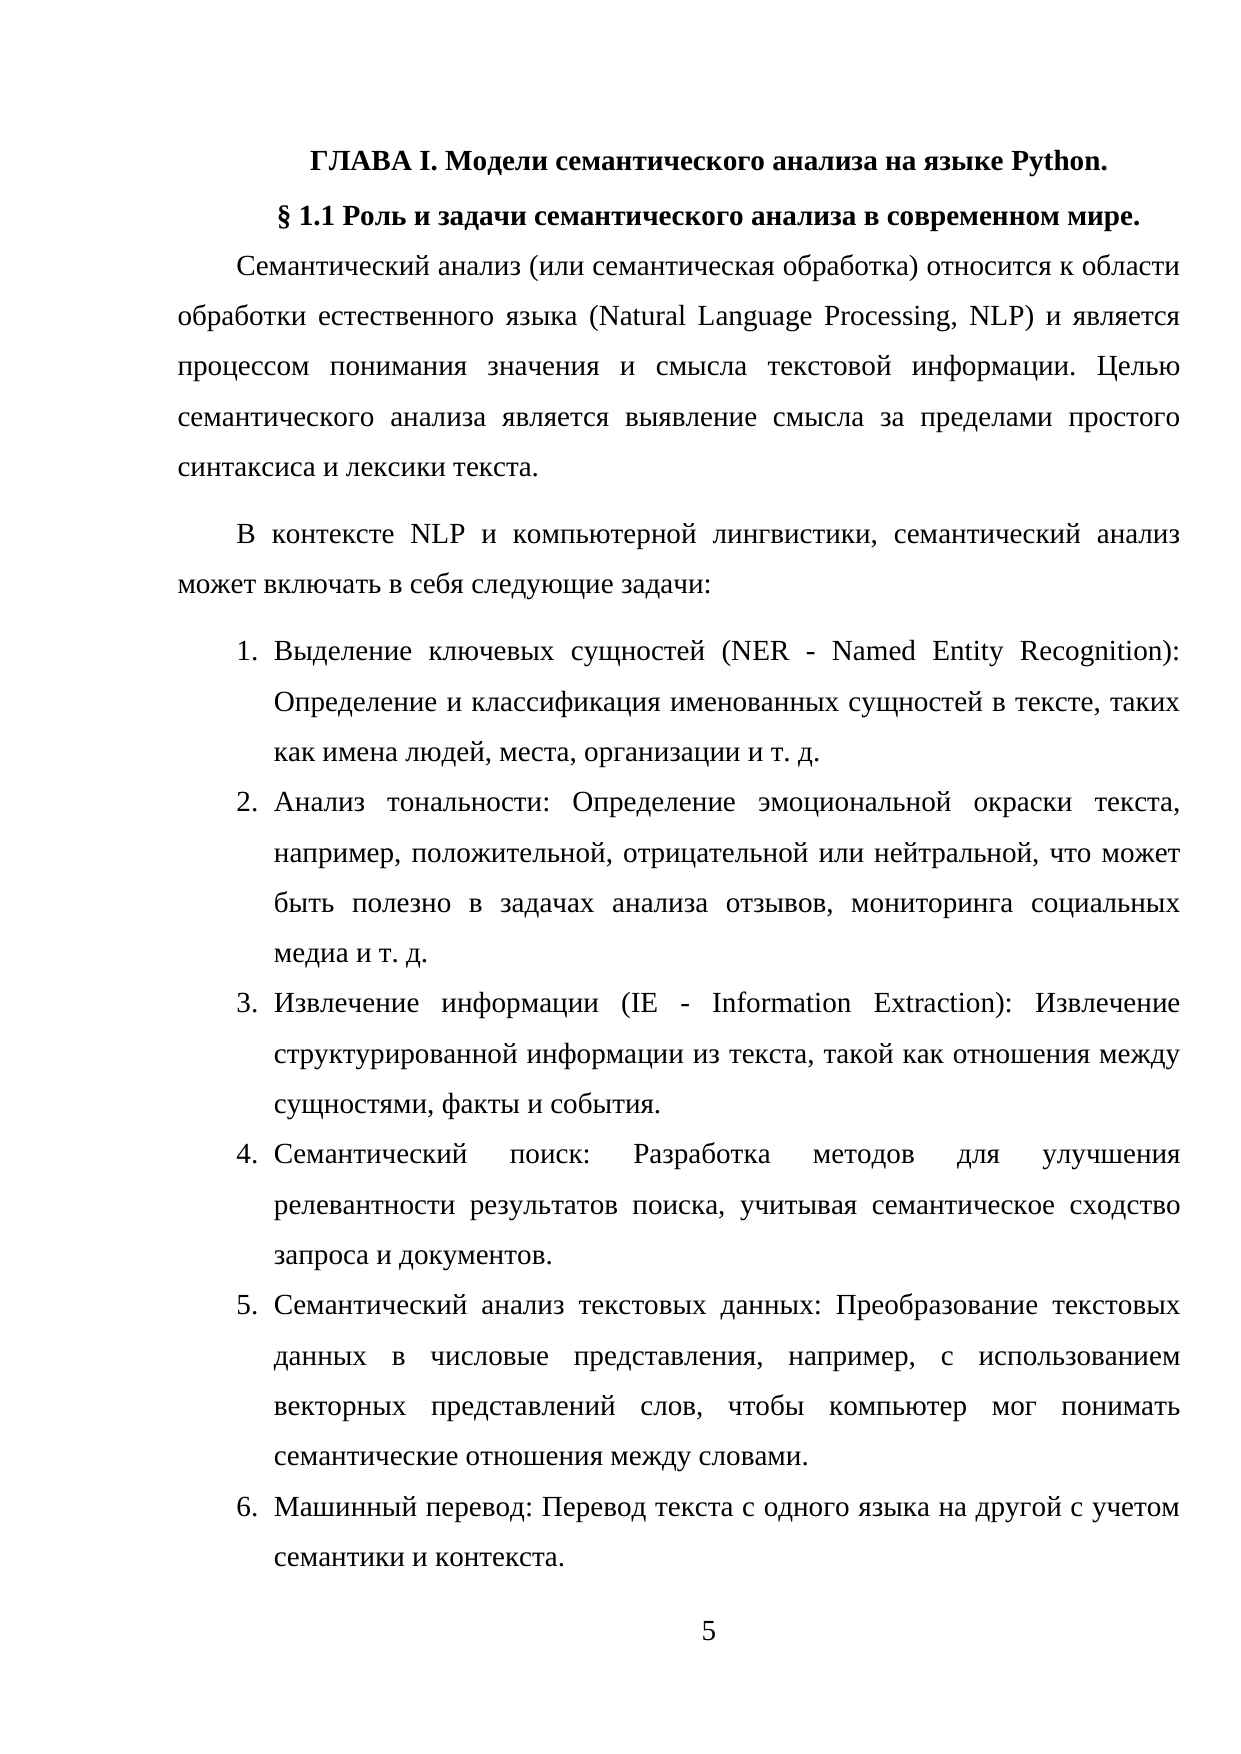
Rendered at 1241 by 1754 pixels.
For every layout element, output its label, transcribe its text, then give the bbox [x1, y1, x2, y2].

list Извлечение информации (IE - Information Extraction): Извлечение структурированной информации из текста, такой как отношения между сущностями, факты и события. [236, 986, 1181, 1120]
subtitle § 1.1 Роль и задачи семантического анализа в современном мире. [236, 198, 1181, 231]
text Семантический анализ (или семантическая обработка) относится к области обработки естественного языка (Natural Language Processing, NLP) и является процессом понимания значения и смысла текстовой информации. Целью семантического анализа является выявление смысла за пределами простого синтаксиса и лексики текста. [177, 248, 1181, 483]
subtitle ГЛАВА I. Модели семантического анализа на языке Python. [177, 143, 1181, 177]
list Машинный перевод: Перевод текста с одного языка на другой с учетом семантики и контекста. [236, 1489, 1181, 1573]
list Анализ тональности: Определение эмоциональной окраски текста, например, положительной, отрицательной или нейтральной, что может быть полезно в задачах анализа отзывов, мониторинга социальных медиа и т. д. [236, 784, 1181, 969]
list Выделение ключевых сущностей (NER - Named Entity Recognition): Определение и классификация именованных сущностей в тексте, таких как имена людей, места, организации и т. д. [236, 633, 1181, 768]
list Семантический анализ текстовых данных: Преобразование текстовых данных в числовые представления, например, с использованием векторных представлений слов, чтобы компьютер мог понимать семантические отношения между словами. [236, 1287, 1181, 1472]
list Семантический поиск: Разработка методов для улучшения релевантности результатов поиска, учитывая семантическое сходство запроса и документов. [236, 1137, 1181, 1271]
text В контексте NLP и компьютерной лингвистики, семантический анализ может включать в себя следующие задачи: [177, 516, 1181, 600]
